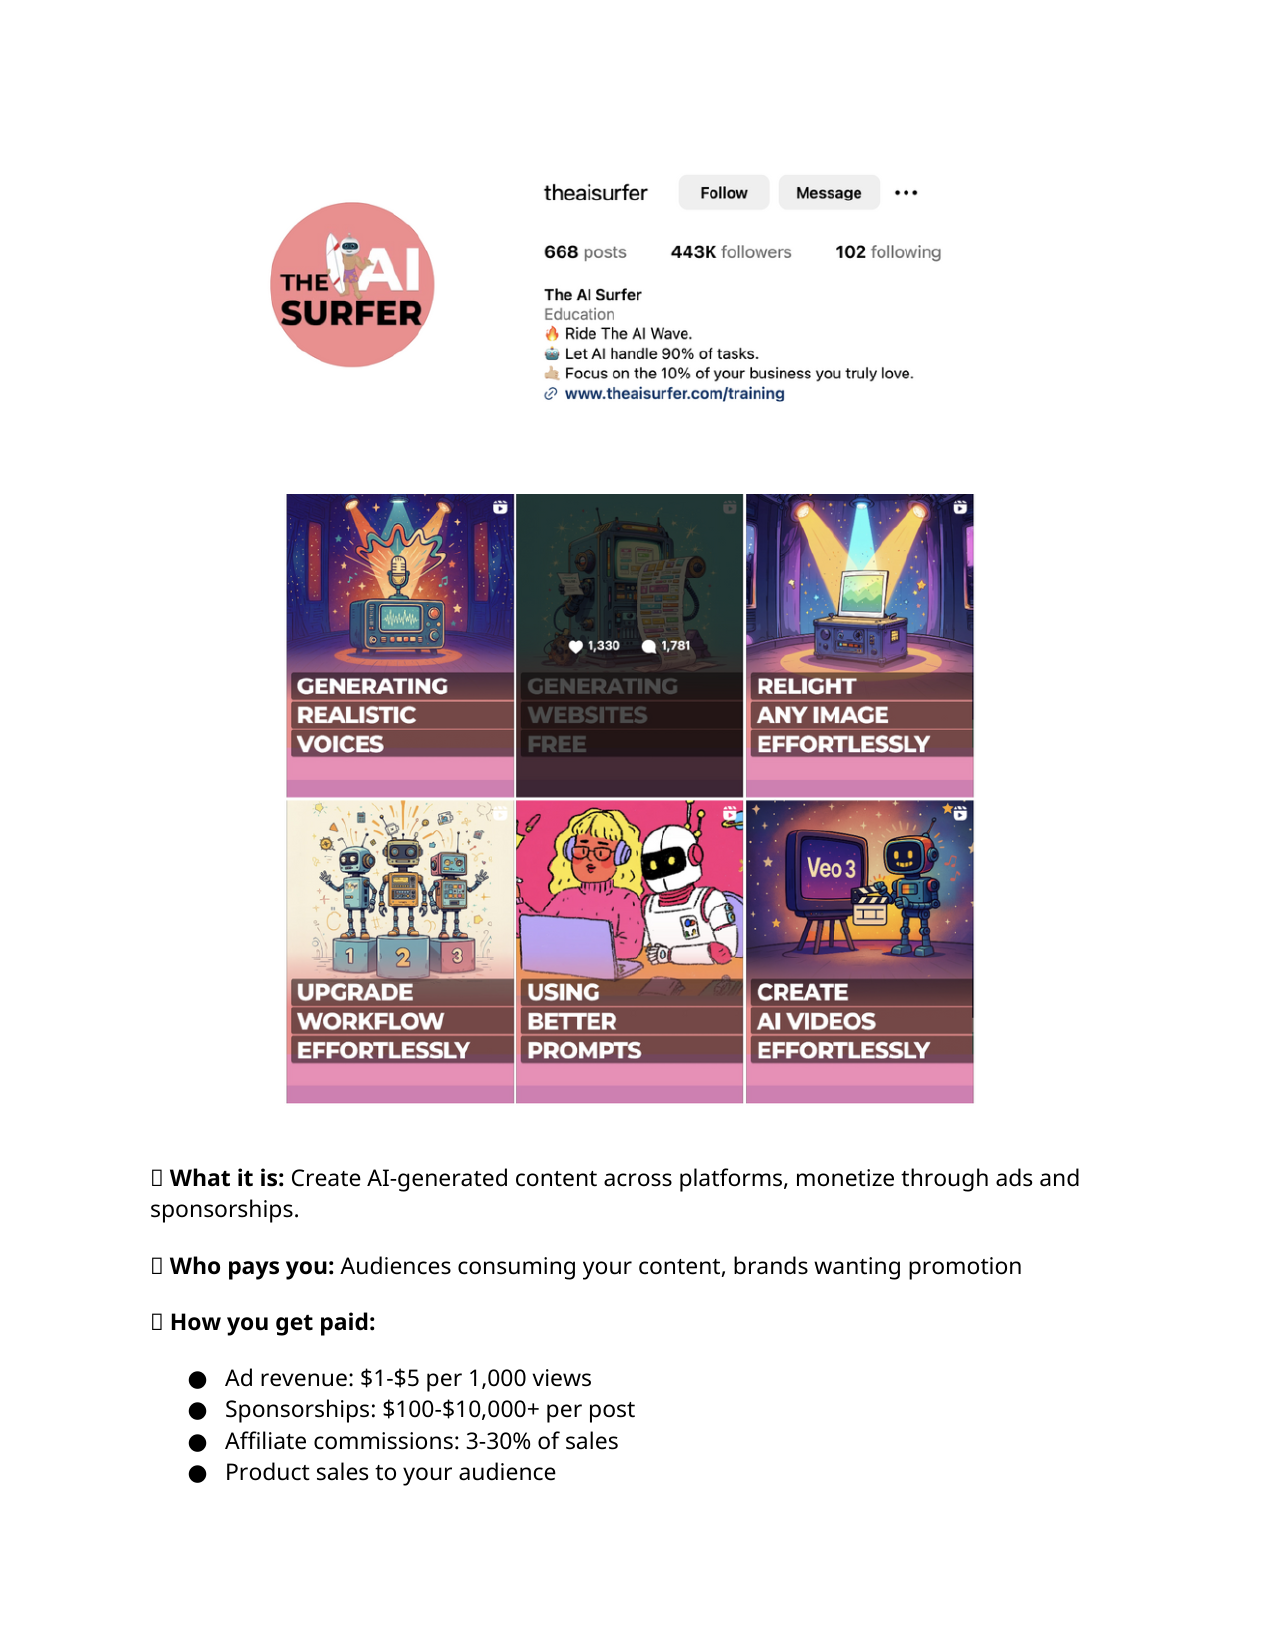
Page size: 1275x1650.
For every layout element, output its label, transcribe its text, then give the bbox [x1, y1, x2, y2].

text 🎯 What it is: Create AI-generated content across platforms, monetize through ads and sponsorships. [150, 1162, 1125, 1225]
list Affiliate commissions: 3-30% of sales [187, 1425, 1125, 1456]
text 👥 Who pays you: Audiences consuming your content, brands wanting promotion [150, 1250, 1125, 1281]
list Sponsorships: $100-$10,000+ per post [187, 1393, 1125, 1425]
list Product sales to your audience [187, 1456, 1125, 1487]
list Ad revenue: $1-$5 per 1,000 views [187, 1362, 1125, 1393]
text 💸 How you get paid: [150, 1306, 1125, 1337]
picture [150, 150, 1125, 1134]
